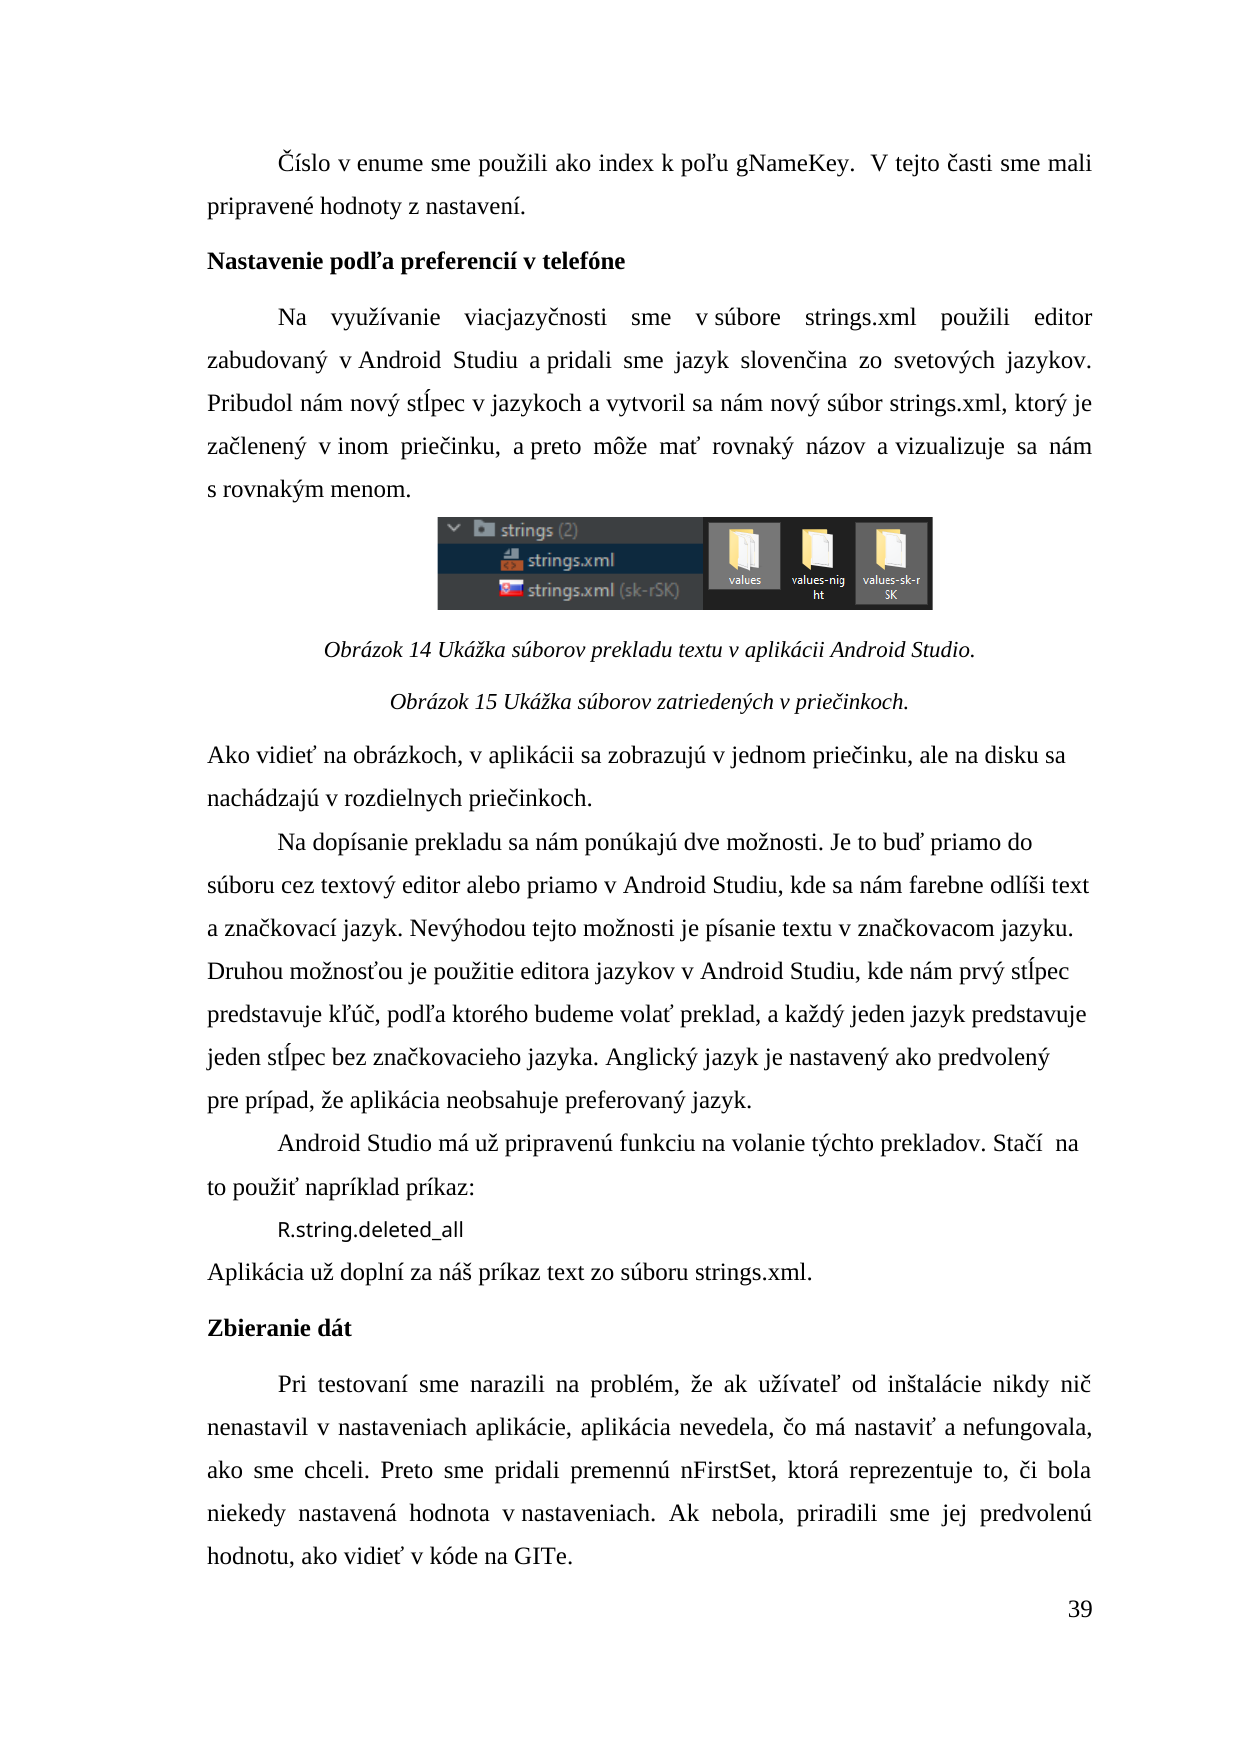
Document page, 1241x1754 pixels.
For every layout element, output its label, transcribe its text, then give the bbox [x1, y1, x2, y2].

subtitle Zbieranie dát [207, 1313, 1092, 1342]
list Aplikácia už doplní za náš príkaz text zo súboru strings.xml. [207, 1257, 1092, 1286]
list R.string.deleted_all [207, 1215, 1092, 1243]
list Na dopísanie prekladu sa nám ponúkajú dve možnosti. Je to buď priamo do súboru cez textový editor alebo priamo v Android Studiu, kde sa nám farebne odlíši text a značkovací jazyk. Nevýhodou tejto možnosti je písanie textu v značkovacom jazyku. Druhou možnosťou je použitie editora jazykov v Android Studiu, kde nám prvý stĺpec predstavuje kľúč, podľa ktorého budeme volať preklad, a každý jeden jazyk predstavuje jeden stĺpec bez značkovacieho jazyka. Anglický jazyk je nastavený ako predvolený pre prípad, že aplikácia neobsahuje preferovaný jazyk. [207, 827, 1092, 1114]
list Android Studio má už pripravenú funkciu na volanie týchto prekladov. Stačí na to použiť napríklad príkaz: [207, 1128, 1092, 1200]
list Ako vidieť na obrázkoch, v aplikácii sa zobrazujú v jednom priečinku, ale na disku sa nachádzajú v rozdielnych priečinkoch. [207, 740, 1092, 812]
subtitle Nastavenie podľa preferencií v telefóne [207, 246, 1092, 275]
text Pri testovaní sme narazili na problém, že ak užívateľ od inštalácie nikdy nič nenastavil v nastaveniach aplikácie, aplikácia nevedela, čo má nastaviť a nefungovala, ako sme chceli. Preto sme pridali premennú nFirstSet, ktorá reprezentuje to, či bola niekedy nastavená hodnota v nastaveniach. Ak nebola, priradili sme jej predvolenú hodnotu, ako vidieť v kóde na GITe. [207, 1369, 1092, 1570]
picture [437, 517, 933, 610]
text Na využívanie viacjazyčnosti sme v súbore strings.xml použili editor zabudovaný v Android Studiu a pridali sme jazyk slovenčina zo svetových jazykov. Pribudol nám nový stĺpec v jazykoch a vytvoril sa nám nový súbor strings.xml, ktorý je začlenený v inom priečinku, a preto môže mať rovnaký názov a vizualizuje sa nám s rovnakým menom. [207, 302, 1092, 503]
text Číslo v enume sme použili ako index k poľu gNameKey. V tejto časti sme mali pripravené hodnoty z nastavení. [207, 148, 1092, 219]
